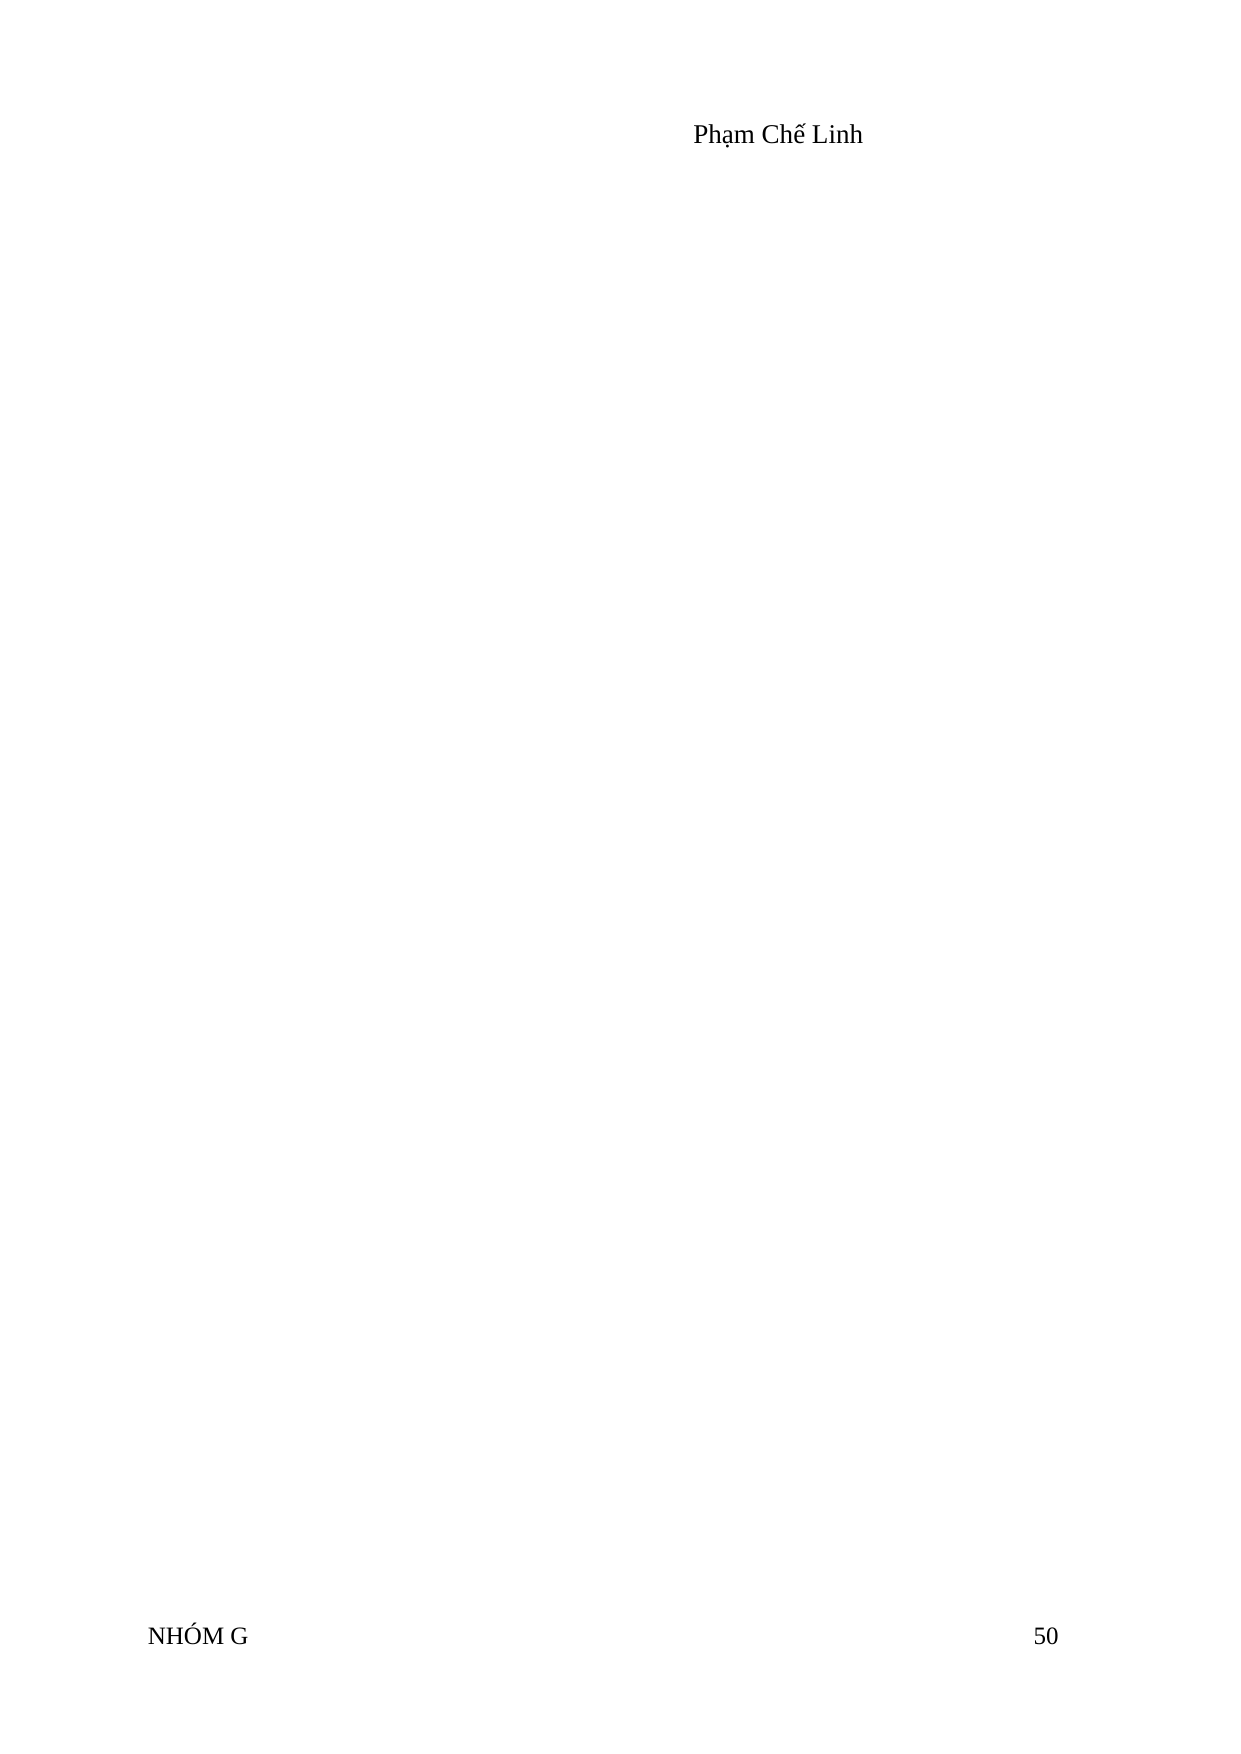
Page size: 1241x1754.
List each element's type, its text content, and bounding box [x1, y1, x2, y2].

text Phạm Chế Linh [477, 118, 1063, 149]
